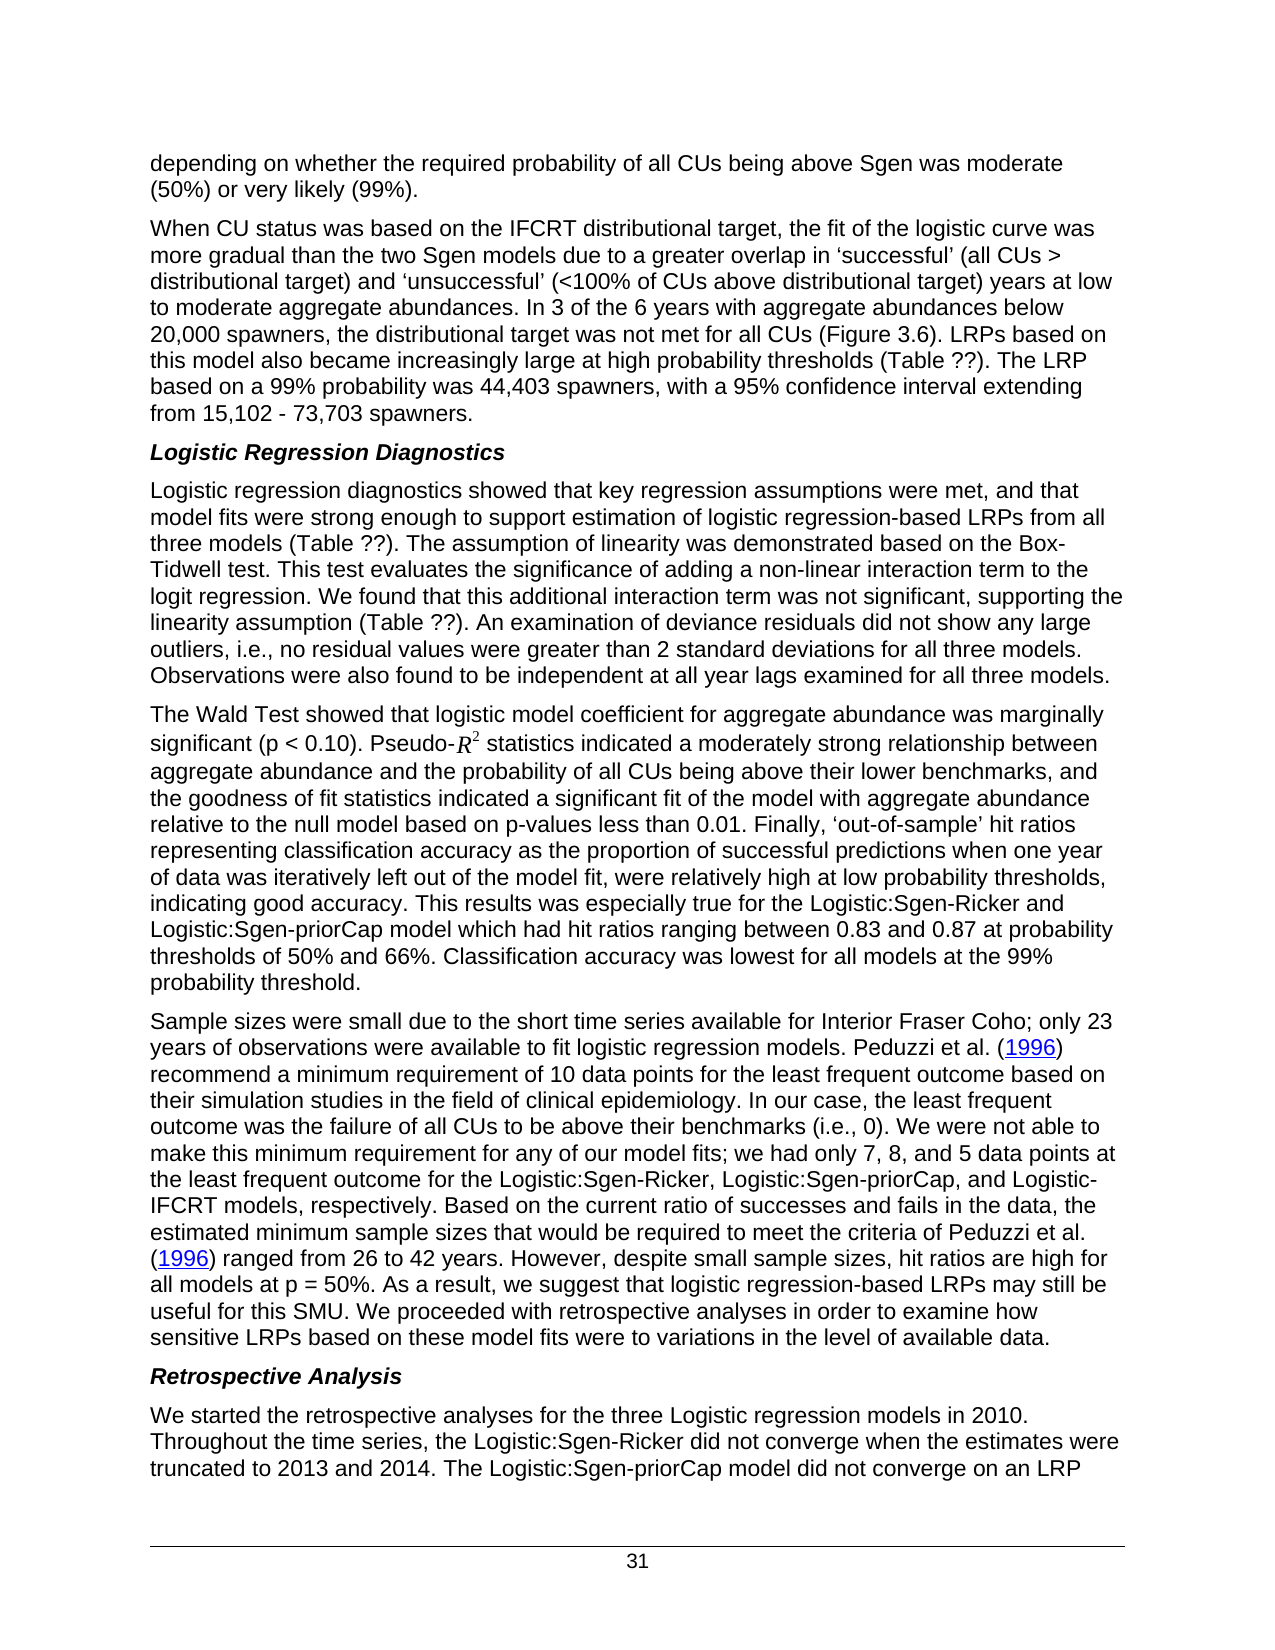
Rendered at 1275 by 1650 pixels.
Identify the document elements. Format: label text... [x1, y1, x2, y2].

text Sample sizes were small due to the short time series available for Interior Fraser Coho; only 23 years of observations were available to fit logistic regression models. Peduzzi et al. (1996) recommend a minimum requirement of 10 data points for the least frequent outcome based on their simulation studies in the field of clinical epidemiology. In our case, the least frequent outcome was the failure of all CUs to be above their benchmarks (i.e., 0). We were not able to make this minimum requirement for any of our model fits; we had only 7, 8, and 5 data points at the least frequent outcome for the Logistic:Sgen-Ricker, Logistic:Sgen-priorCap, and Logistic-IFCRT models, respectively. Based on the current ratio of successes and fails in the data, the estimated minimum sample sizes that would be required to meet the criteria of Peduzzi et al. (1996) ranged from 26 to 42 years. However, despite small sample sizes, hit ratios are high for all models at p = 50%. As a result, we suggest that logistic regression-based LRPs may still be useful for this SMU. We proceeded with retrospective analyses in order to examine how sensitive LRPs based on these model fits were to variations in the level of available data. [150, 1008, 1125, 1351]
text Retrospective Analysis [150, 1363, 1125, 1389]
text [150, 1402, 1125, 1481]
text The Wald Test showed that logistic model coefficient for aggregate abundance was marginally significant (p < 0.10). Pseudo- statistics indicated a moderately strong relationship between aggregate abundance and the probability of all CUs being above their lower benchmarks, and the goodness of fit statistics indicated a significant fit of the model with aggregate abundance relative to the null model based on p-values less than 0.01. Finally, ‘out-of-sample’ hit ratios representing classification accuracy as the proportion of successful predictions when one year of data was iteratively left out of the model fit, were relatively high at low probability thresholds, indicating good accuracy. This results was especially true for the Logistic:Sgen-Ricker and Logistic:Sgen-priorCap model which had hit ratios ranging between 0.83 and 0.87 at probability thresholds of 50% and 66%. Classification accuracy was lowest for all models at the 99% probability threshold. [150, 701, 1125, 995]
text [150, 150, 1125, 203]
text When CU status was based on the IFCRT distributional target, the fit of the logistic curve was more gradual than the two Sgen models due to a greater overlap in ‘successful’ (all CUs > distributional target) and ‘unsuccessful’ (<100% of CUs above distributional target) years at low to moderate aggregate abundances. In 3 of the 6 years with aggregate abundances below 20,000 spawners, the distributional target was not met for all CUs (Figure 3.6). LRPs based on this model also became increasingly large at high probability thresholds (Table ??). The LRP based on a 99% probability was 44,403 spawners, with a 95% confidence interval extending from 15,102 - 73,703 spawners. [150, 215, 1125, 426]
text Logistic Regression Diagnostics [150, 438, 1125, 465]
text Logistic regression diagnostics showed that key regression assumptions were met, and that model fits were strong enough to support estimation of logistic regression-based LRPs from all three models (Table ??). The assumption of linearity was demonstrated based on the Box-Tidwell test. This test evaluates the significance of adding a non-linear interaction term to the logit regression. We found that this additional interaction term was not significant, supporting the linearity assumption (Table ??). An examination of deviance residuals did not show any large outliers, i.e., no residual values were greater than 2 standard deviations for all three models. Observations were also found to be independent at all year lags examined for all three models. [150, 477, 1125, 688]
